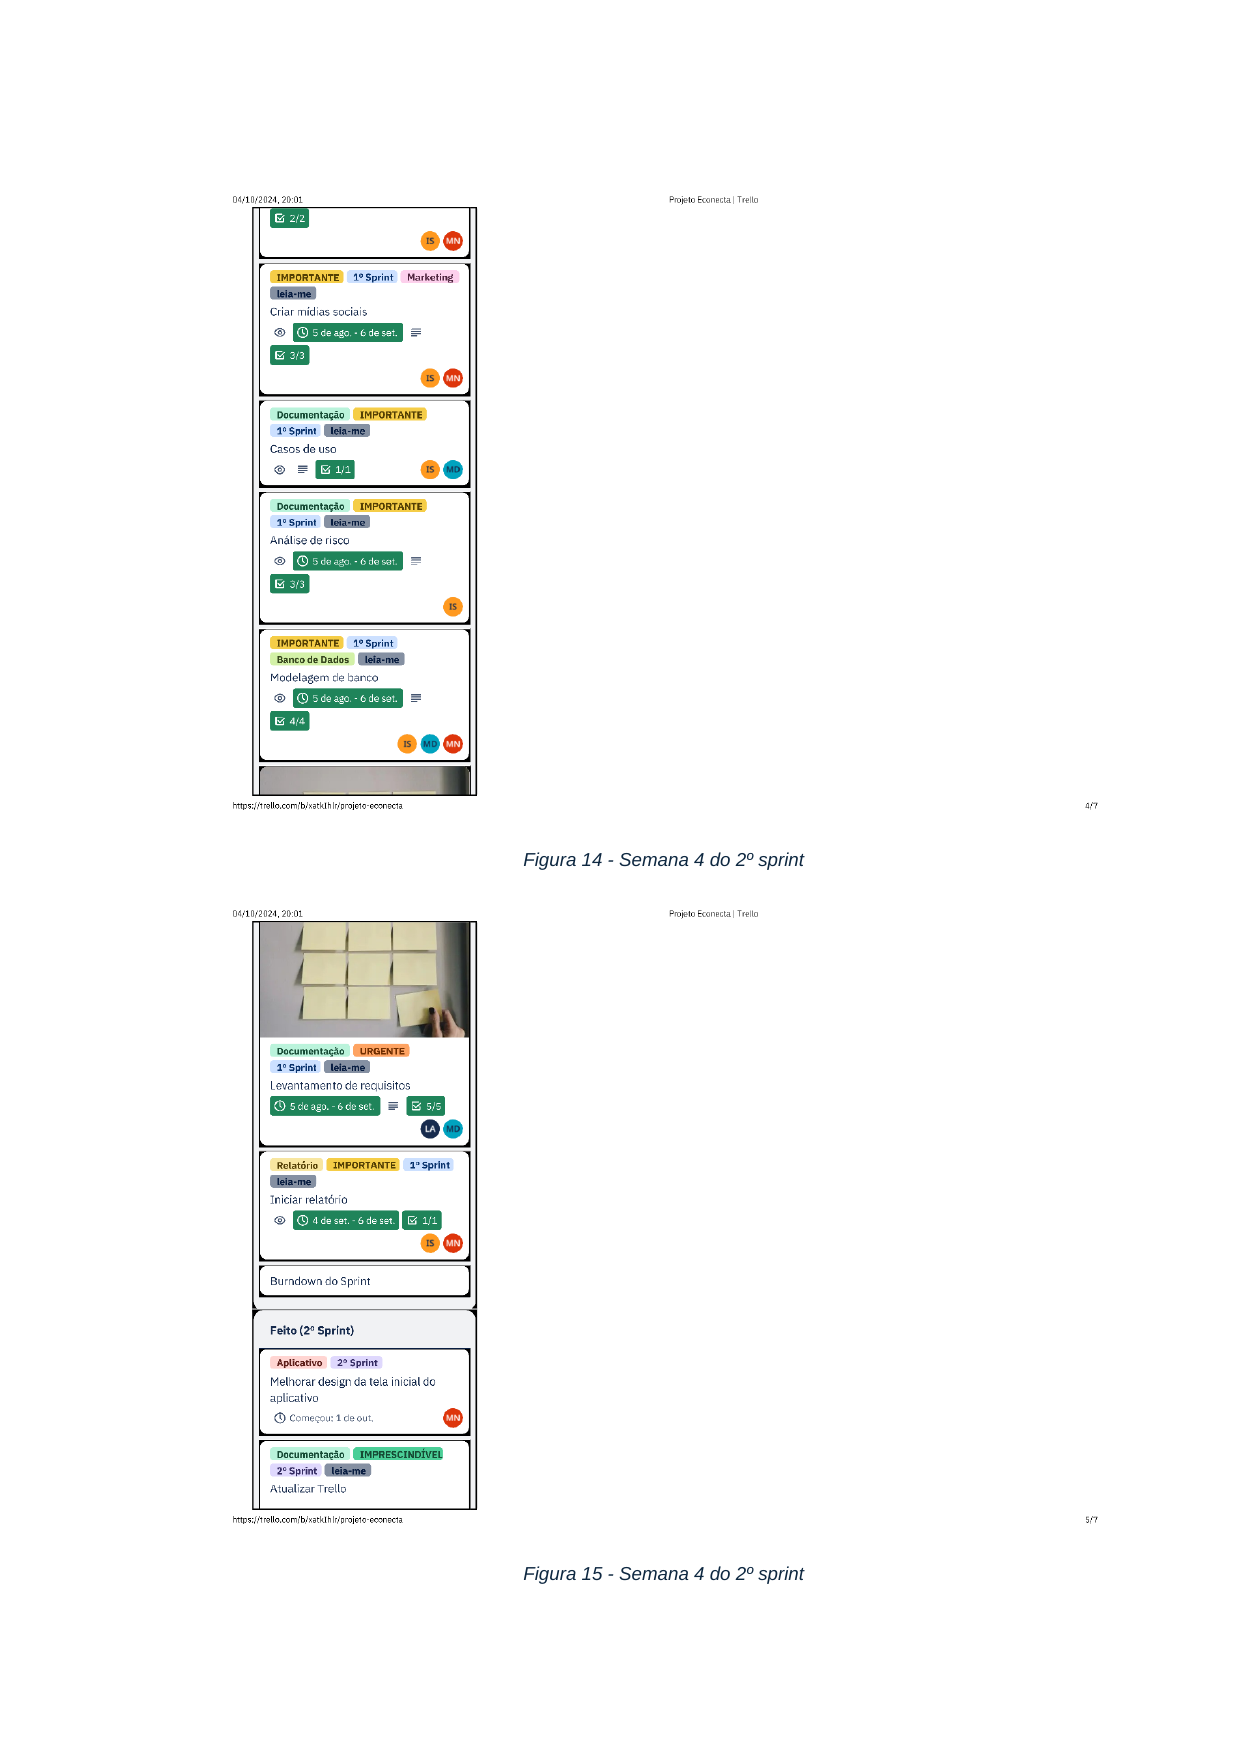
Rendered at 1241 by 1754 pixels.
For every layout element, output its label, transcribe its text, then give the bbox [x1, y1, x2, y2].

picture [206, 177, 1123, 825]
picture [206, 891, 1123, 1539]
text Figura - Semana 4 do 2º sprint [207, 1563, 1122, 1585]
text Figura - Semana 4 do 2º sprint [207, 849, 1122, 871]
